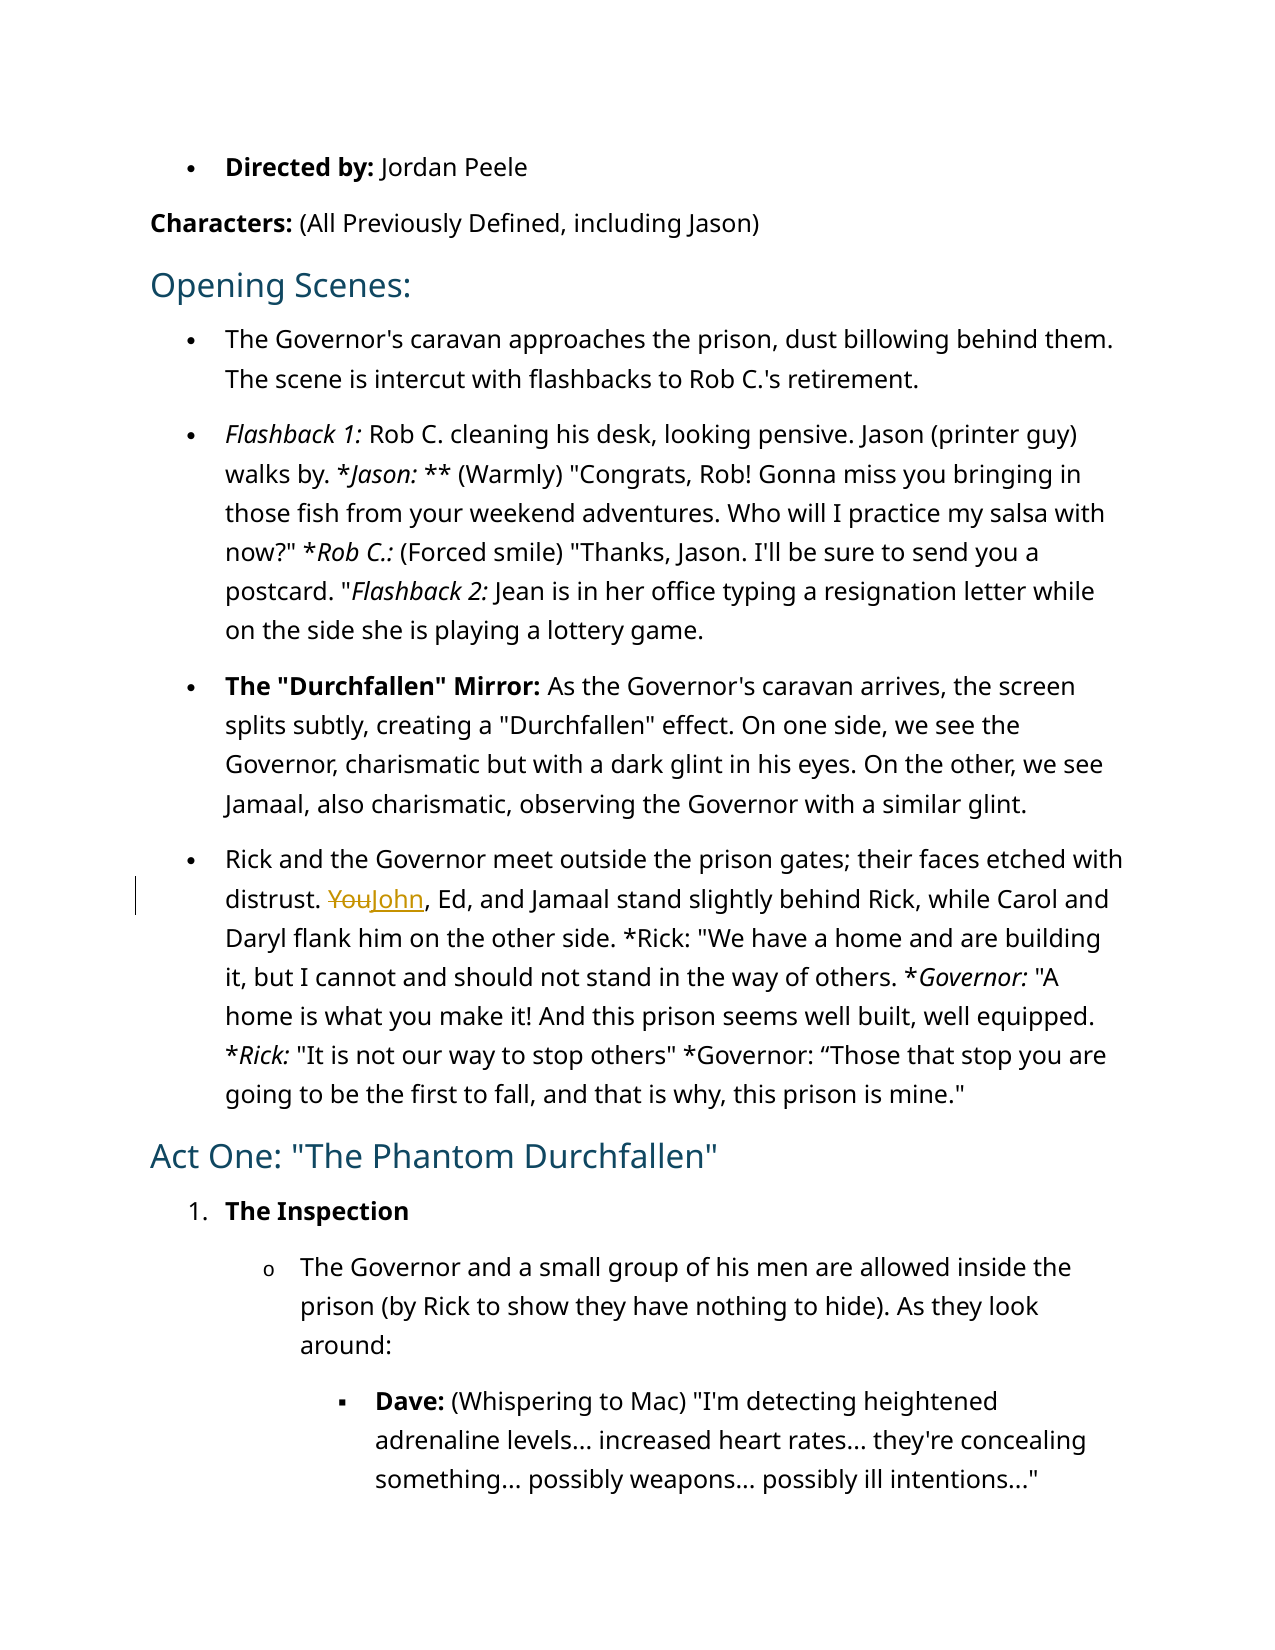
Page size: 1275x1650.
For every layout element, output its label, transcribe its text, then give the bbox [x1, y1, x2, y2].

subtitle Act One: "The Phantom Durchfallen" [150, 1133, 1125, 1178]
list The "Durchfallen" Mirror: As the Governor's caravan arrives, the screen splits subtly, creating a "Durchfallen" effect. On one side, we see the Governor, charismatic but with a dark glint in his eyes. On the other, we see Jamaal, also charismatic, observing the Governor with a similar glint. [187, 669, 1125, 820]
list Rick and the Governor meet outside the prison gates; their faces etched with distrust. , Ed, and Jamaal stand slightly behind Rick, while Carol and Daryl flank him on the other side. *Rick: "We have a home and are building it, but I cannot and should not stand in the way of others. *Governor: "A home is what you make it! And this prison seems well built, well equipped. *Rick: "It is not our way to stop others" *Governor: “Those that stop you are going to be the first to fall, and that is why, this prison is mine." [187, 842, 1125, 1111]
list Flashback 1: Rob C. cleaning his desk, looking pensive. Jason (printer guy) walks by. *Jason: ** (Warmly) "Congrats, Rob! Gonna miss you bringing in those fish from your weekend adventures. Who will I practice my salsa with now?" *Rob C.: (Forced smile) "Thanks, Jason. I'll be sure to send you a postcard. "Flashback 2: Jean is in her office typing a resignation letter while on the side she is playing a lottery game. [187, 417, 1125, 647]
list The Governor and a small group of his men are allowed inside the prison (by Rick to show they have nothing to hide). As they look around: [262, 1249, 1125, 1362]
list Directed by: Jordan Peele [187, 150, 1125, 184]
list The Governor's caravan approaches the prison, dust billowing behind them. The scene is intercut with flashbacks to Rob C.'s retirement. [187, 322, 1125, 395]
subtitle Opening Scenes: [150, 262, 1125, 307]
text Characters: (All Previously Defined, including Jason) [150, 206, 1125, 240]
list Dave: (Whispering to Mac) "I'm detecting heightened adrenaline levels... increased heart rates... they're concealing something... possibly weapons... possibly ill intentions..." [337, 1383, 1125, 1496]
list The Inspection [187, 1193, 1125, 1228]
